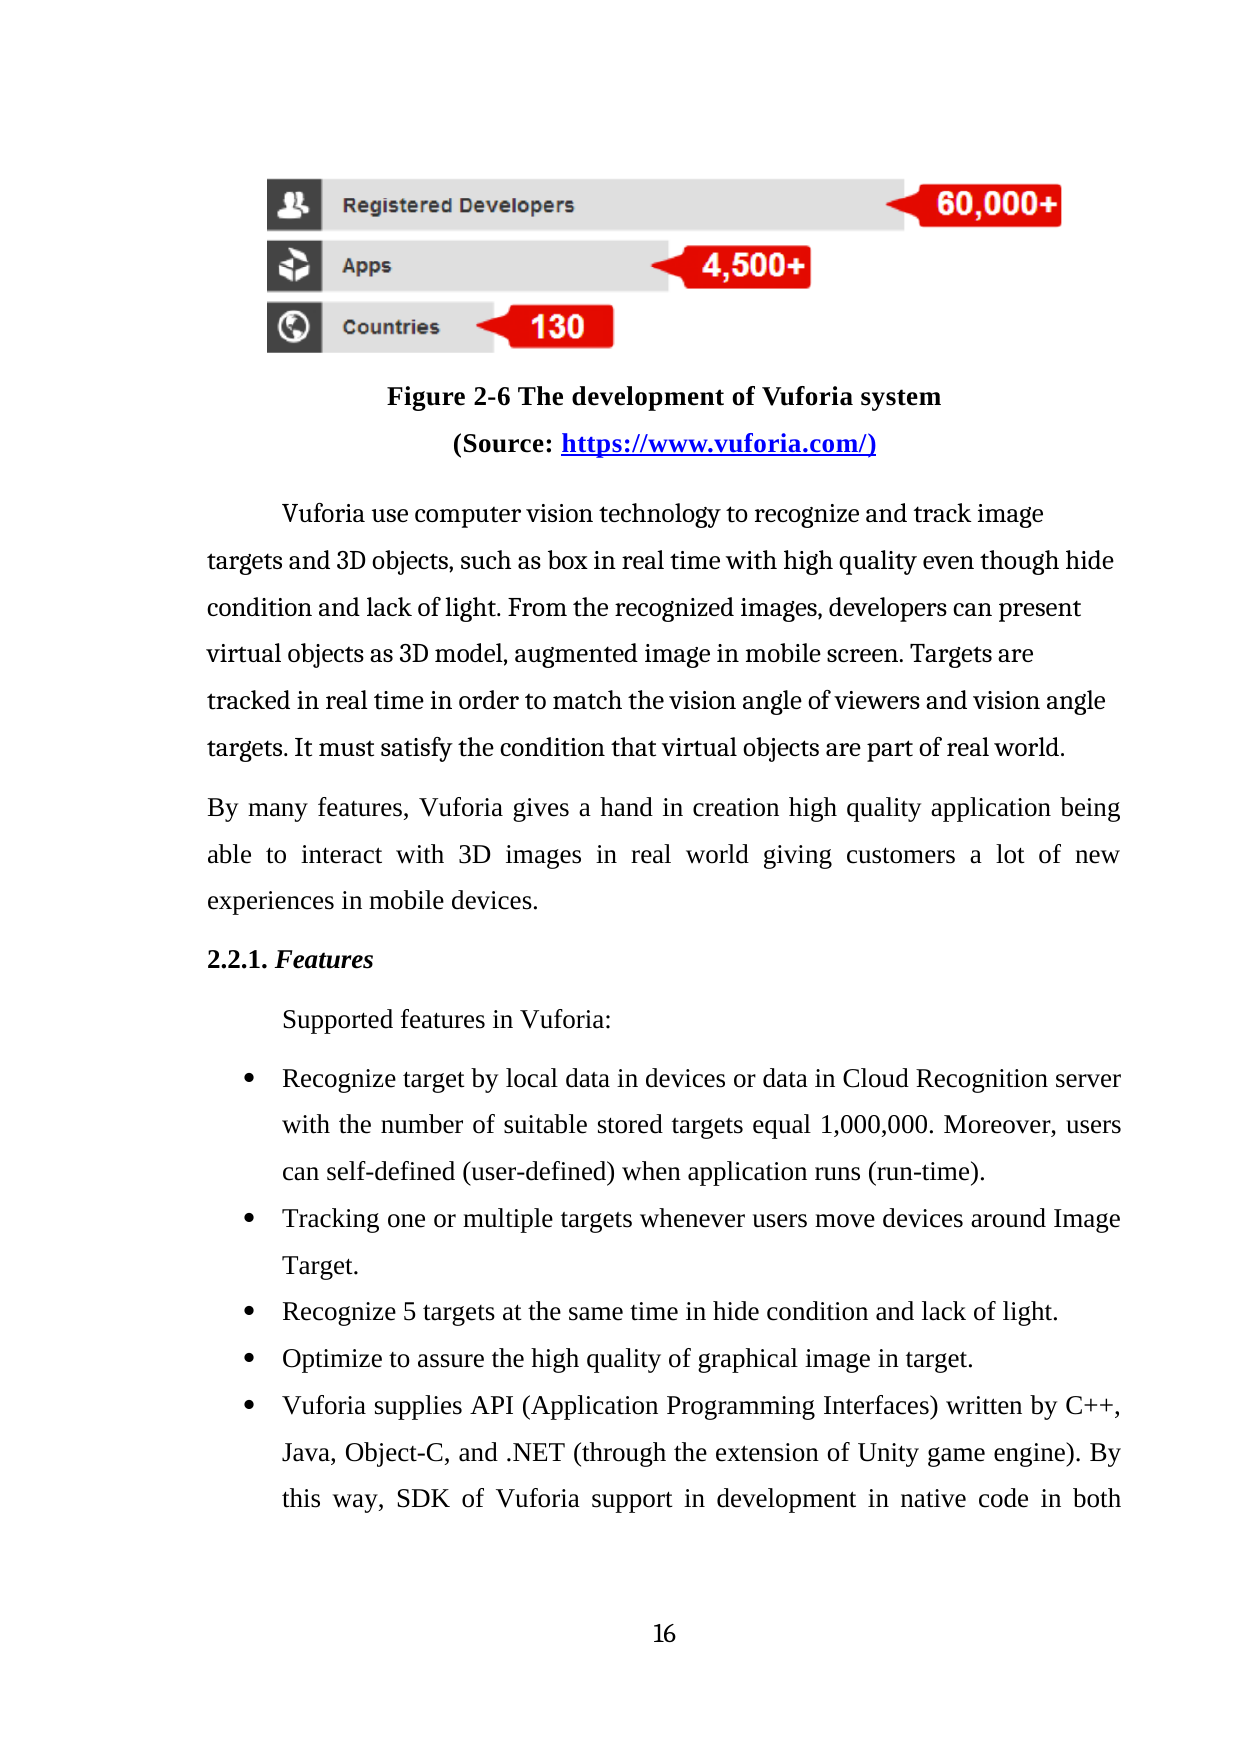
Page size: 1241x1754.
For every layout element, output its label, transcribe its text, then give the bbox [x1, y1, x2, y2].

text Supported features in Vuforia: [207, 1003, 1122, 1034]
list Recognize target by local data in devices or data in Cloud Recognition server with the number of suitable stored targets equal 1,000,000. Moreover, users can self-defined (user-defined) when application runs (run-time). [244, 1062, 1122, 1186]
list Optimize to assure the high quality of graphical image in target. [244, 1342, 1122, 1373]
list Recognize 5 targets at the same time in hide condition and lack of light. [244, 1295, 1122, 1327]
title (Source: https://www.vuforia.com/) [207, 427, 1122, 458]
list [244, 1389, 1122, 1514]
picture [267, 177, 1062, 353]
title Figure 2-6 The development of Vuforia system [207, 380, 1122, 411]
list Tracking one or multiple targets whenever users move devices around Image Target. [244, 1202, 1122, 1280]
text Vuforia use computer vision technology to recognize and track image targets and 3D objects, such as box in real time with high quality even though hide condition and lack of light. From the recognized images, developers can present virtual objects as 3D model, augmented image in mobile screen. Targets are tracked in real time in order to match the vision angle of viewers and vision angle targets. It must satisfy the condition that virtual objects are part of real world. [207, 498, 1122, 763]
text 2.2.1. Features [207, 943, 1122, 975]
text By many features, Vuforia gives a hand in creation high quality application being able to interact with 3D images in real world giving customers a lot of new experiences in mobile devices. [207, 791, 1122, 916]
